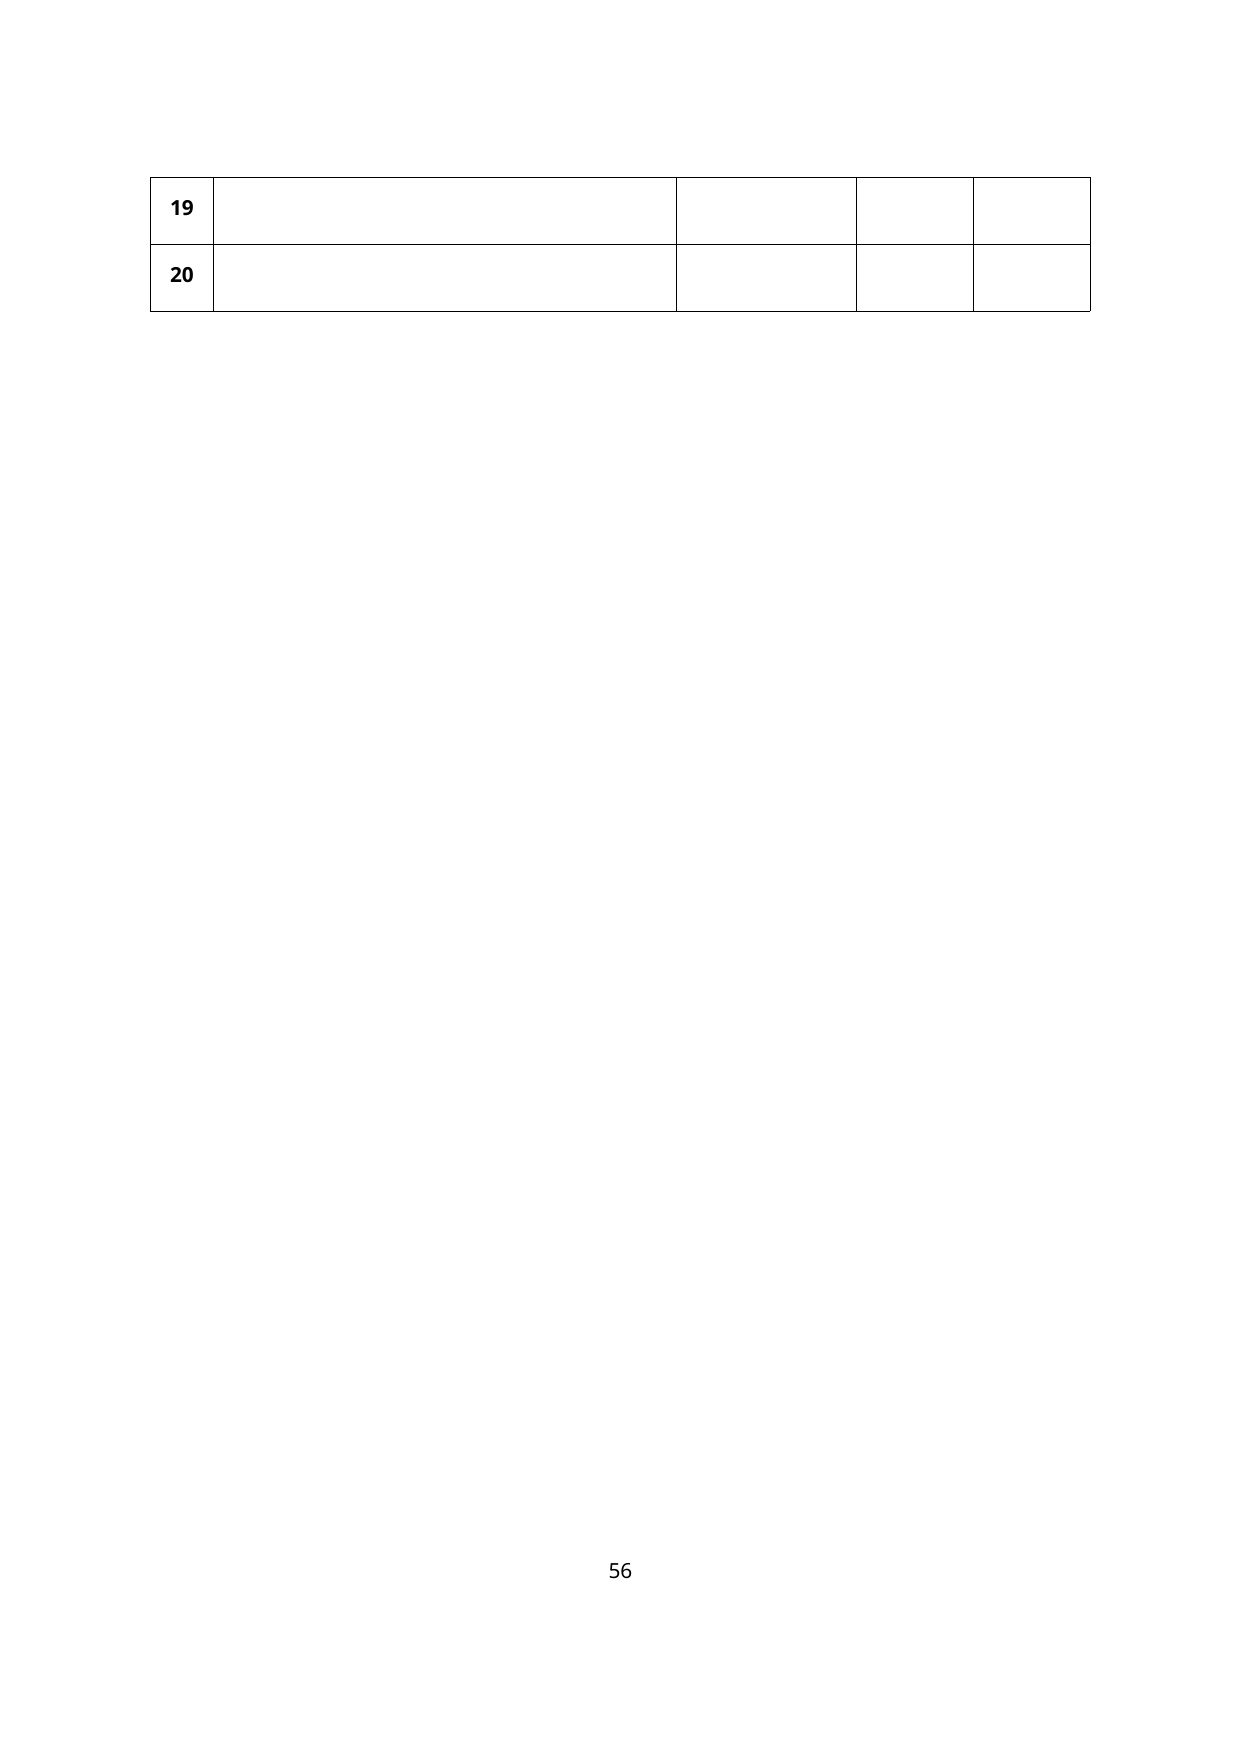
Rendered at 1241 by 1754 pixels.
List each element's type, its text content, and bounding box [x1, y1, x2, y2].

table_cell 19 [151, 178, 213, 244]
table_cell 20 [151, 245, 213, 311]
table_cell [677, 245, 856, 311]
table_cell [214, 245, 676, 311]
table_cell [857, 245, 973, 311]
table_cell [857, 178, 973, 244]
table_cell [974, 245, 1090, 311]
table_cell [677, 178, 856, 244]
table_cell [214, 178, 676, 244]
table_cell [974, 178, 1090, 244]
